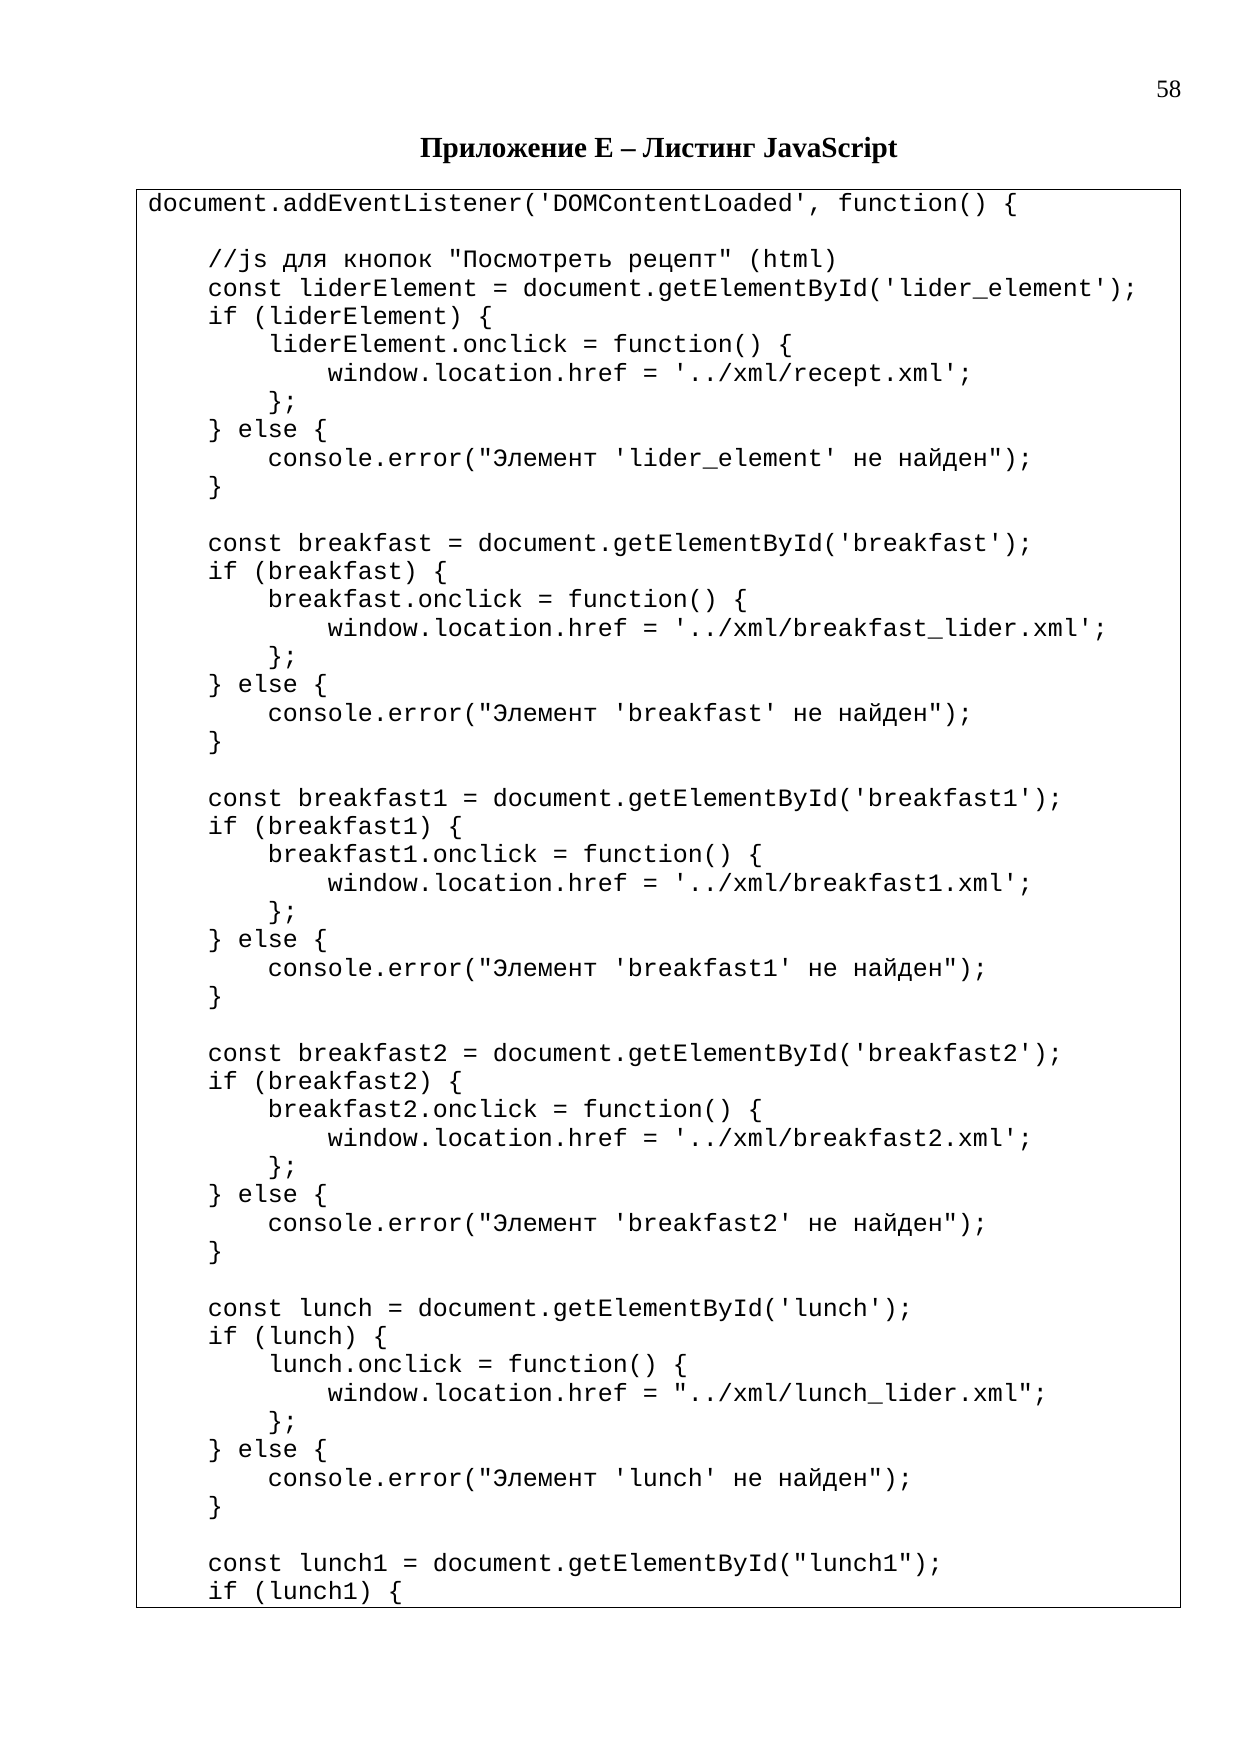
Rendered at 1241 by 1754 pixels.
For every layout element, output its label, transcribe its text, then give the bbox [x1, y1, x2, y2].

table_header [137, 190, 1180, 1607]
text Приложение Е – Листинг JavaScript [136, 131, 1181, 164]
